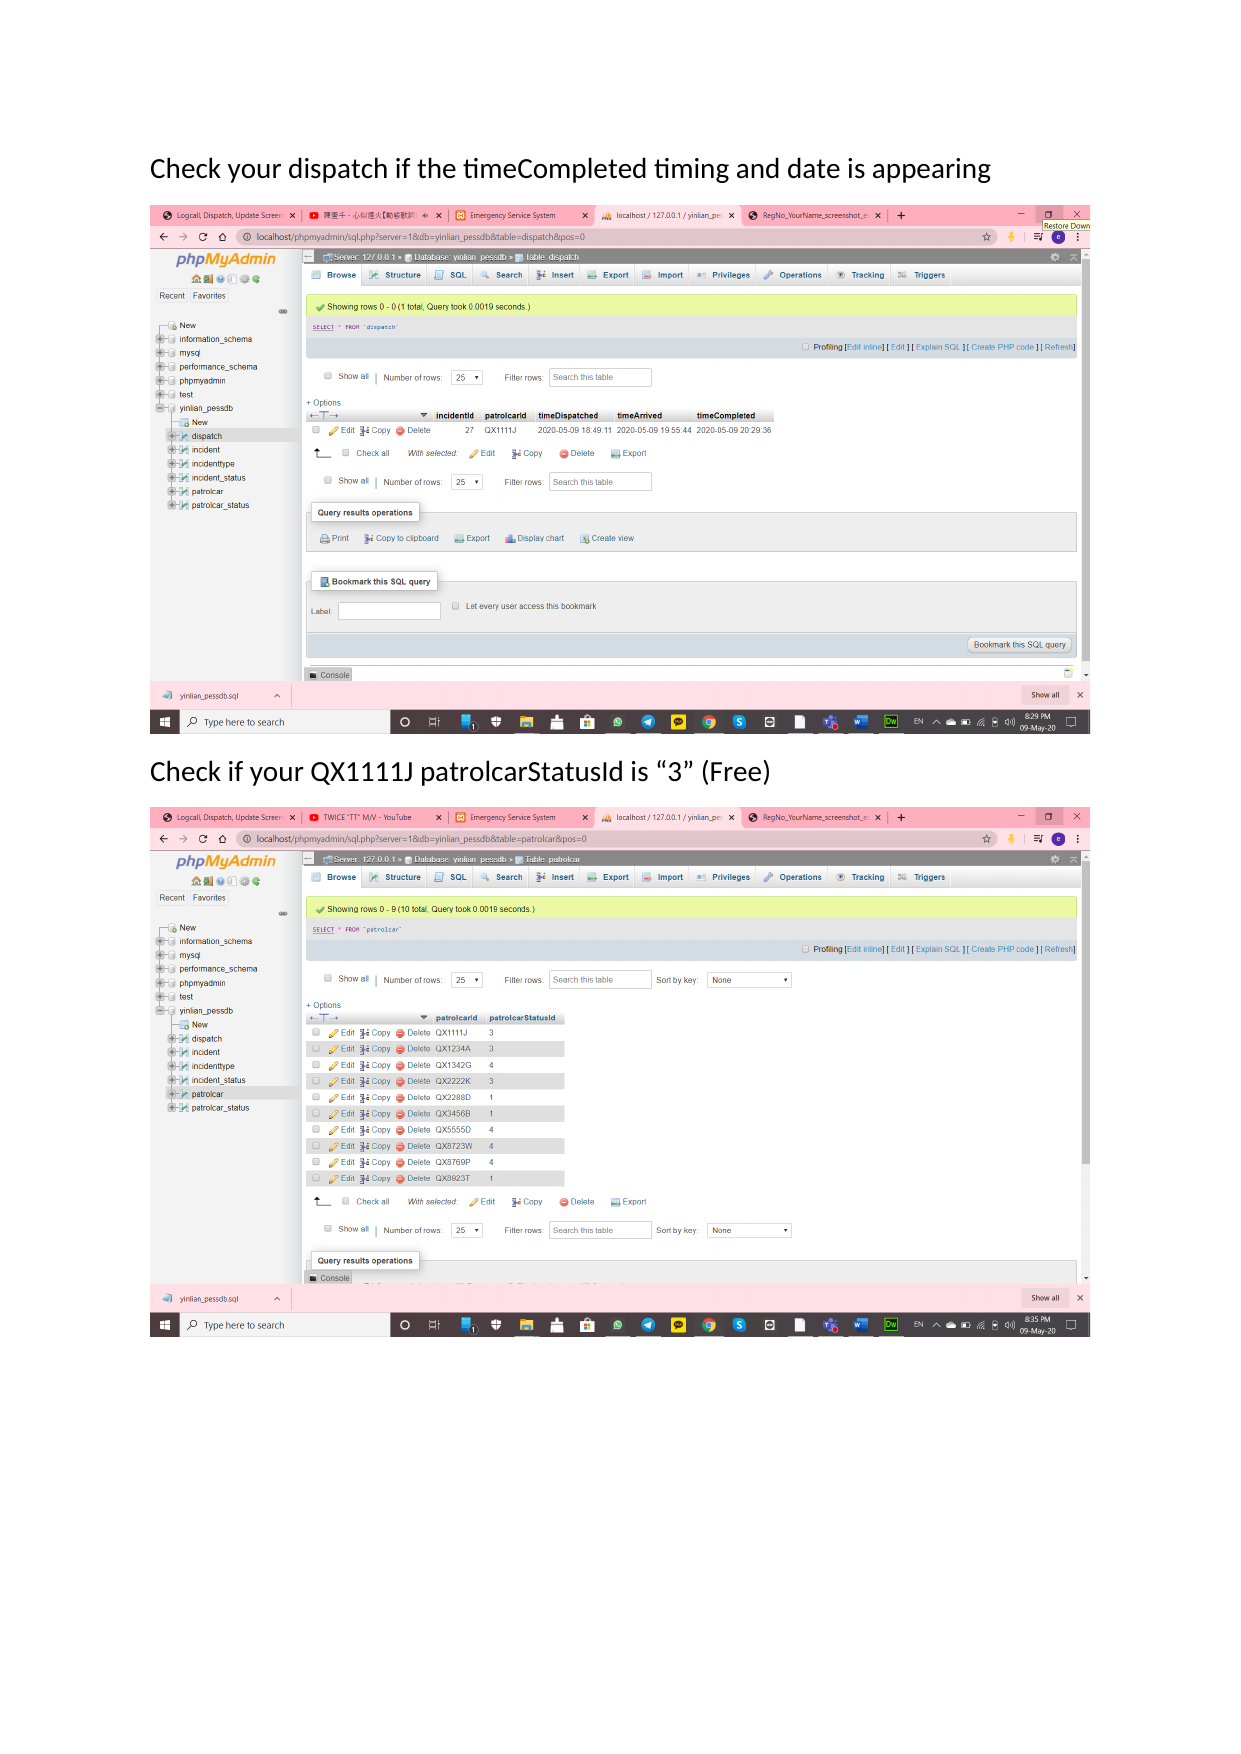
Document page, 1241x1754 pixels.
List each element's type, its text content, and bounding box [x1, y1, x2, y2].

text Check your dispatch if the timeCompleted timing and date is appearing [150, 150, 1090, 186]
picture [150, 807, 1091, 1337]
text Check if your QX1111J patrolcarStatusId is “3” (Free) [150, 753, 1090, 788]
picture [150, 205, 1091, 734]
